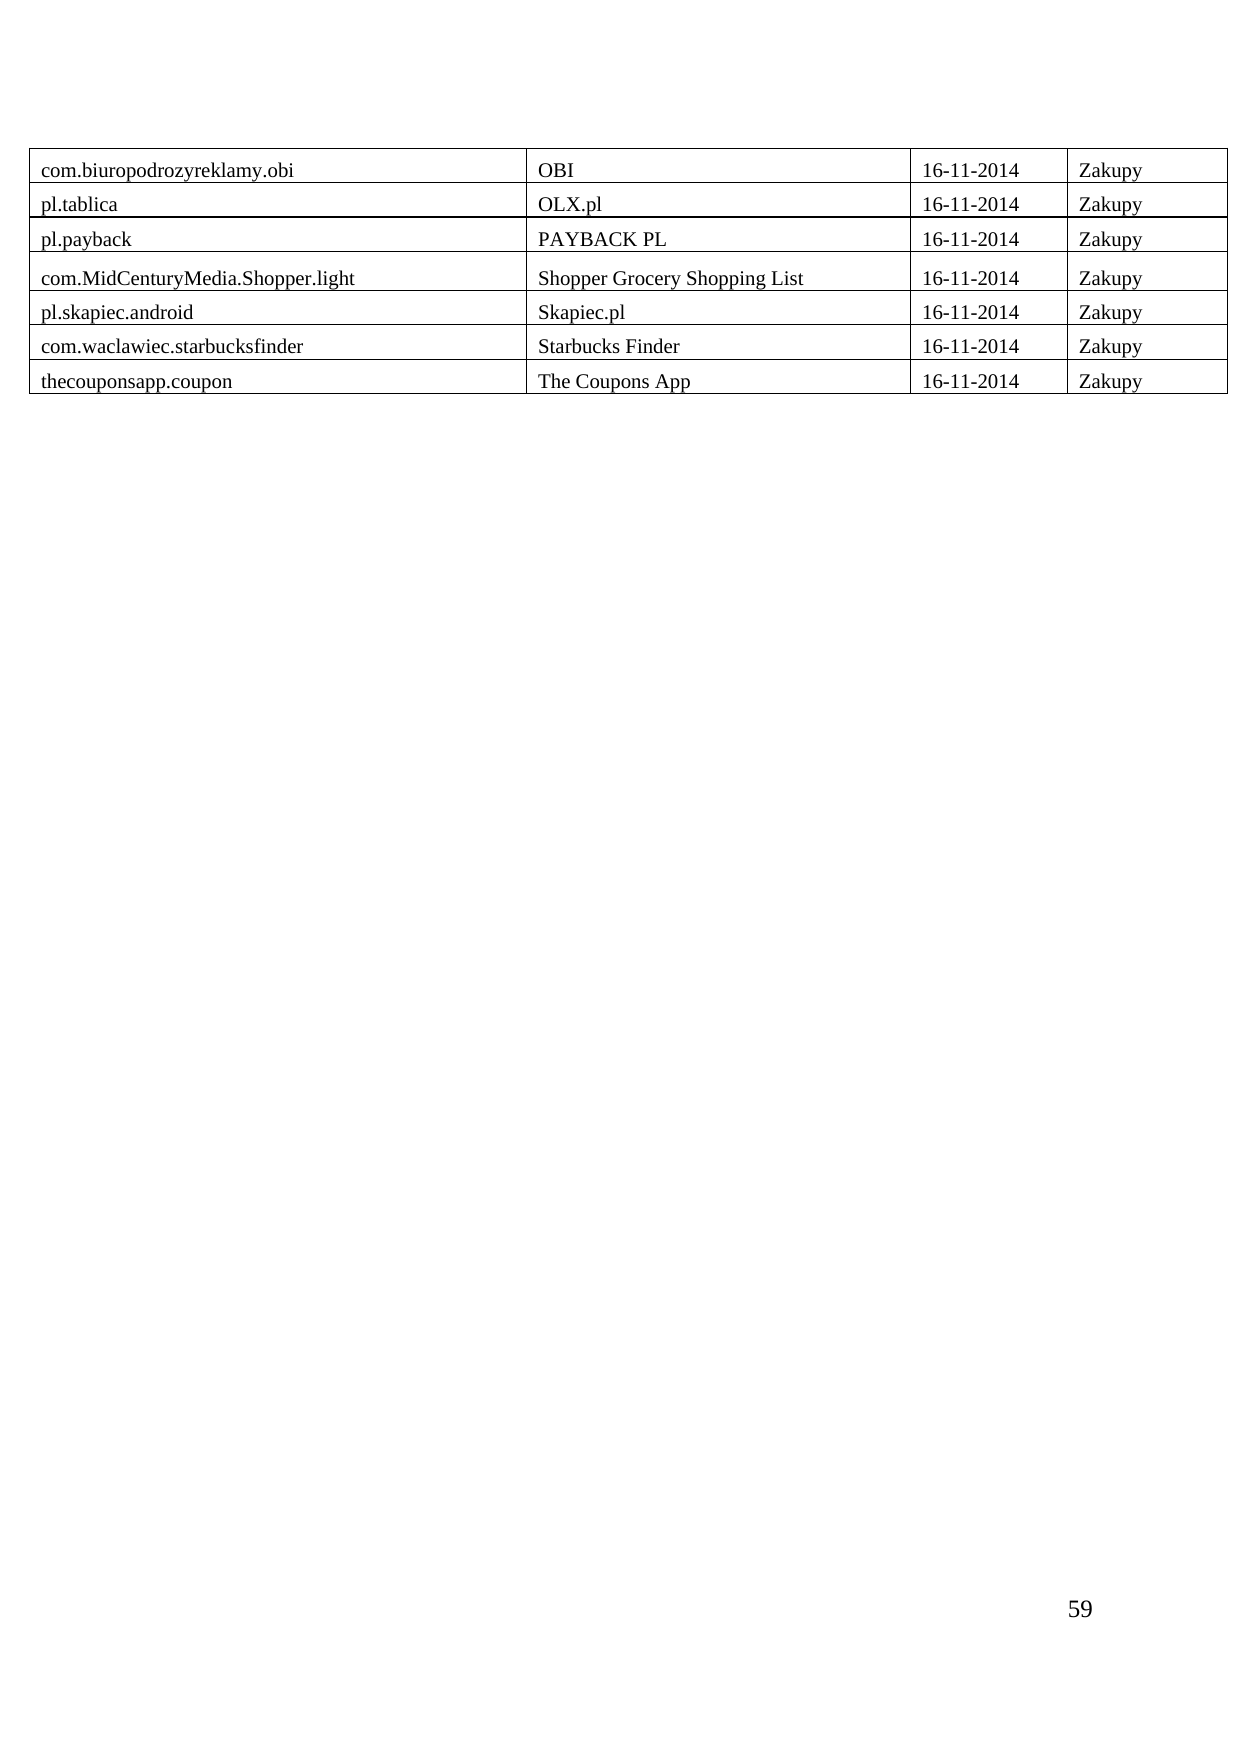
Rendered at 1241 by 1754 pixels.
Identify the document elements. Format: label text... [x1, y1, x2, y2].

table_cell 16-11-2014 [911, 325, 1067, 358]
table_cell Zakupy [1068, 218, 1227, 251]
table_cell OLX.pl [527, 183, 910, 216]
table_cell com.waclawiec.starbucksfinder [30, 325, 526, 358]
table_cell Zakupy [1068, 149, 1227, 182]
table_cell 16-11-2014 [911, 291, 1067, 324]
table_cell 16-11-2014 [911, 183, 1067, 216]
table_cell com.biuropodrozyreklamy.obi [30, 149, 526, 182]
table_cell 16-11-2014 [911, 252, 1067, 290]
table_cell Starbucks Finder [527, 325, 910, 358]
table_cell PAYBACK PL [527, 218, 910, 251]
table_cell Zakupy [1068, 325, 1227, 358]
table_cell 16-11-2014 [911, 218, 1067, 251]
table_cell com.MidCenturyMedia.Shopper.light [30, 252, 526, 290]
table_cell Zakupy [1068, 183, 1227, 216]
table_cell Skapiec.pl [527, 291, 910, 324]
table_cell OBI [527, 149, 910, 182]
table_cell thecouponsapp.coupon [30, 360, 526, 393]
table_cell Zakupy [1068, 291, 1227, 324]
table_cell Shopper Grocery Shopping List [527, 252, 910, 290]
table_cell pl.payback [30, 218, 526, 251]
table_cell Zakupy [1068, 252, 1227, 290]
table_cell pl.skapiec.android [30, 291, 526, 324]
table_cell 16-11-2014 [911, 149, 1067, 182]
table_cell 16-11-2014 [911, 360, 1067, 393]
table_cell The Coupons App [527, 360, 910, 393]
table_cell Zakupy [1068, 360, 1227, 393]
table_cell pl.tablica [30, 183, 526, 216]
